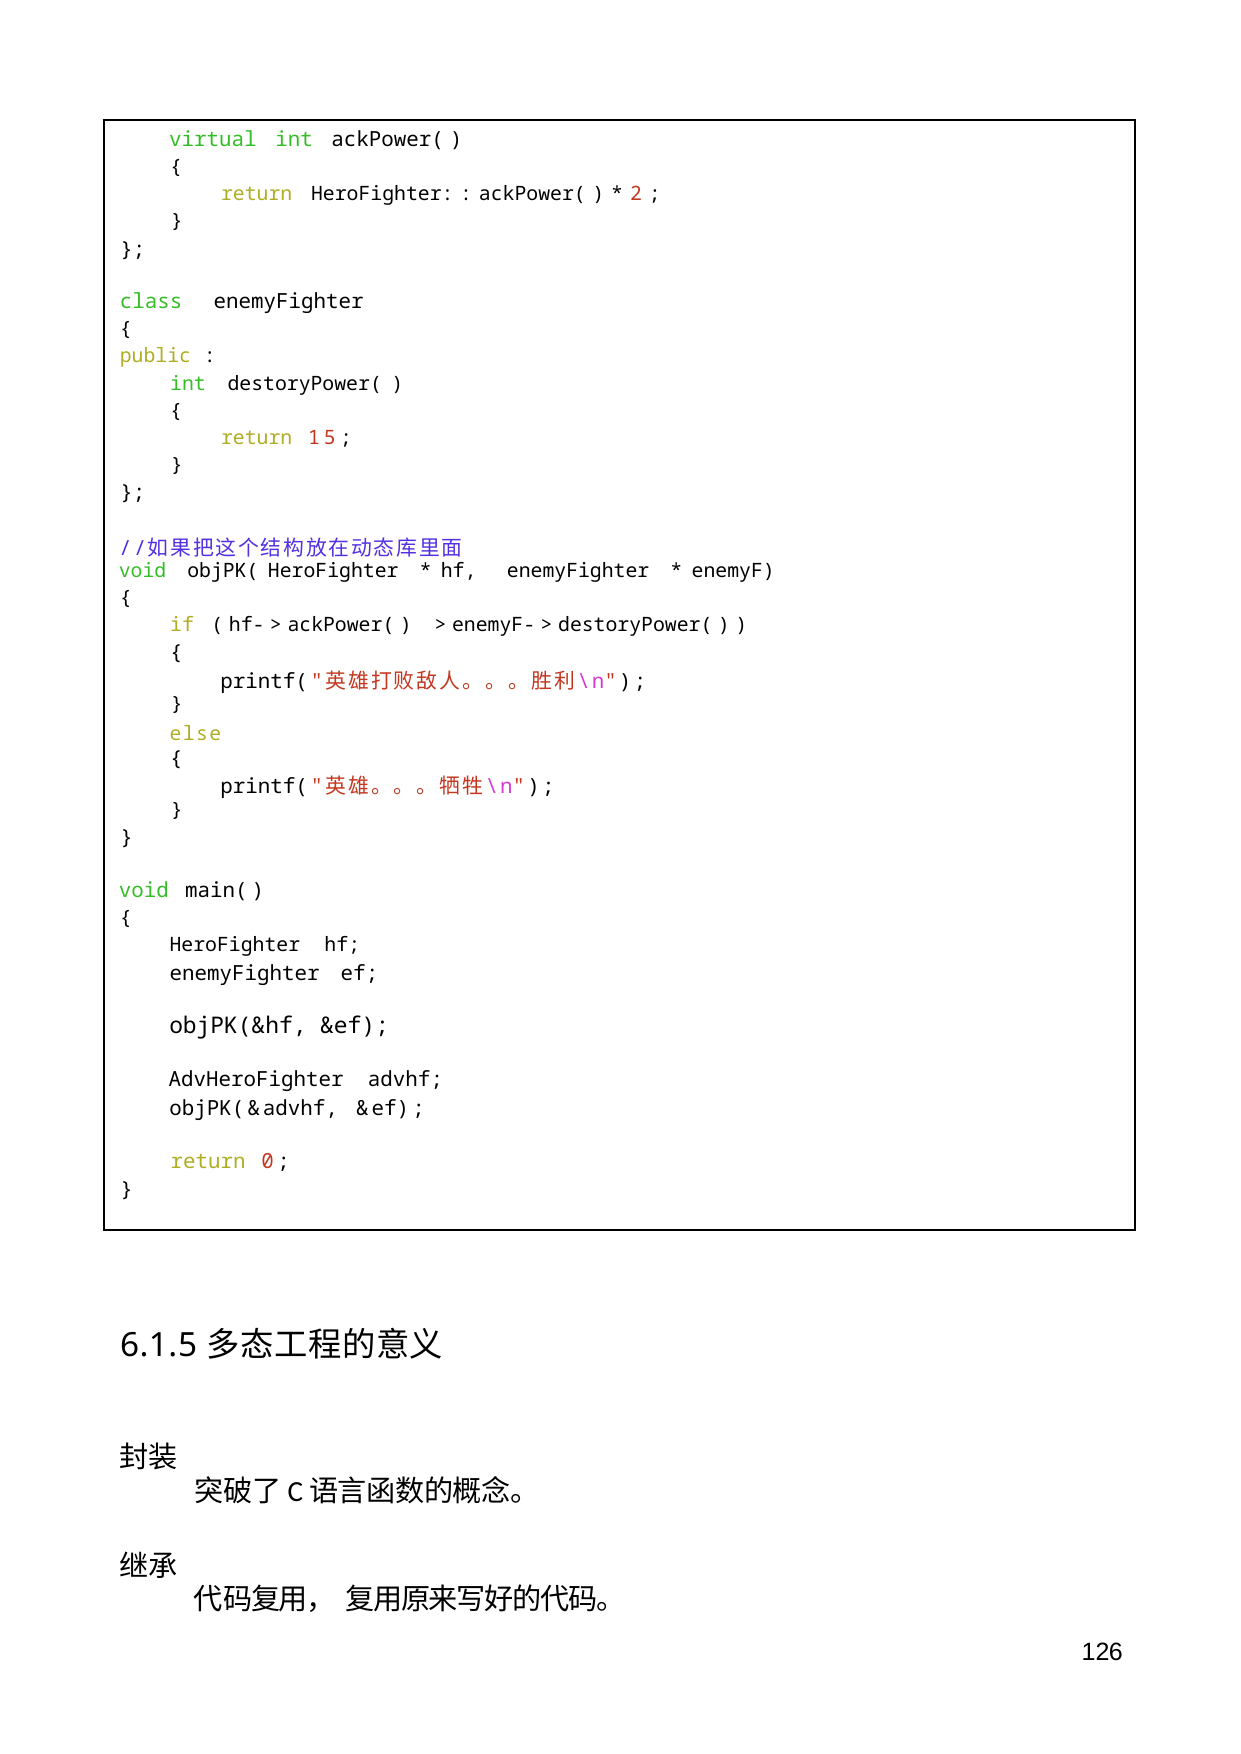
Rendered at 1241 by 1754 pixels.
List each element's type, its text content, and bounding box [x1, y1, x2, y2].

text 封装 [119, 1442, 1137, 1474]
text 突破了C语言函数的概念。 [194, 1476, 1137, 1508]
text 6.1.5 多态工程的意义 [120, 1319, 1137, 1365]
table_header virtual int ackPower() { return HeroFighter::ackPower()*2; } }; class enemyFighter { public : int destoryPower() { return 15; } }; //如果把这个结构放在动态库⾥⾯ void objPK(HeroFighter *hf, enemyFighter *enemyF) { if (hf->ackPower() >enemyF->destoryPower()) { printf("英雄打败敌⼈。。。胜利\n"); } else { printf("英雄。。。牺牲\n"); } } void main() { HeroFighter hf; enemyFighter ef; objPK(&hf, &ef); AdvHeroFighter advhf; objPK(&advhf, &ef); return 0; } [105, 121, 1134, 1229]
text 继承 [119, 1551, 1137, 1583]
text 代码复用， 复用原来写好的代码。 [194, 1584, 1137, 1616]
